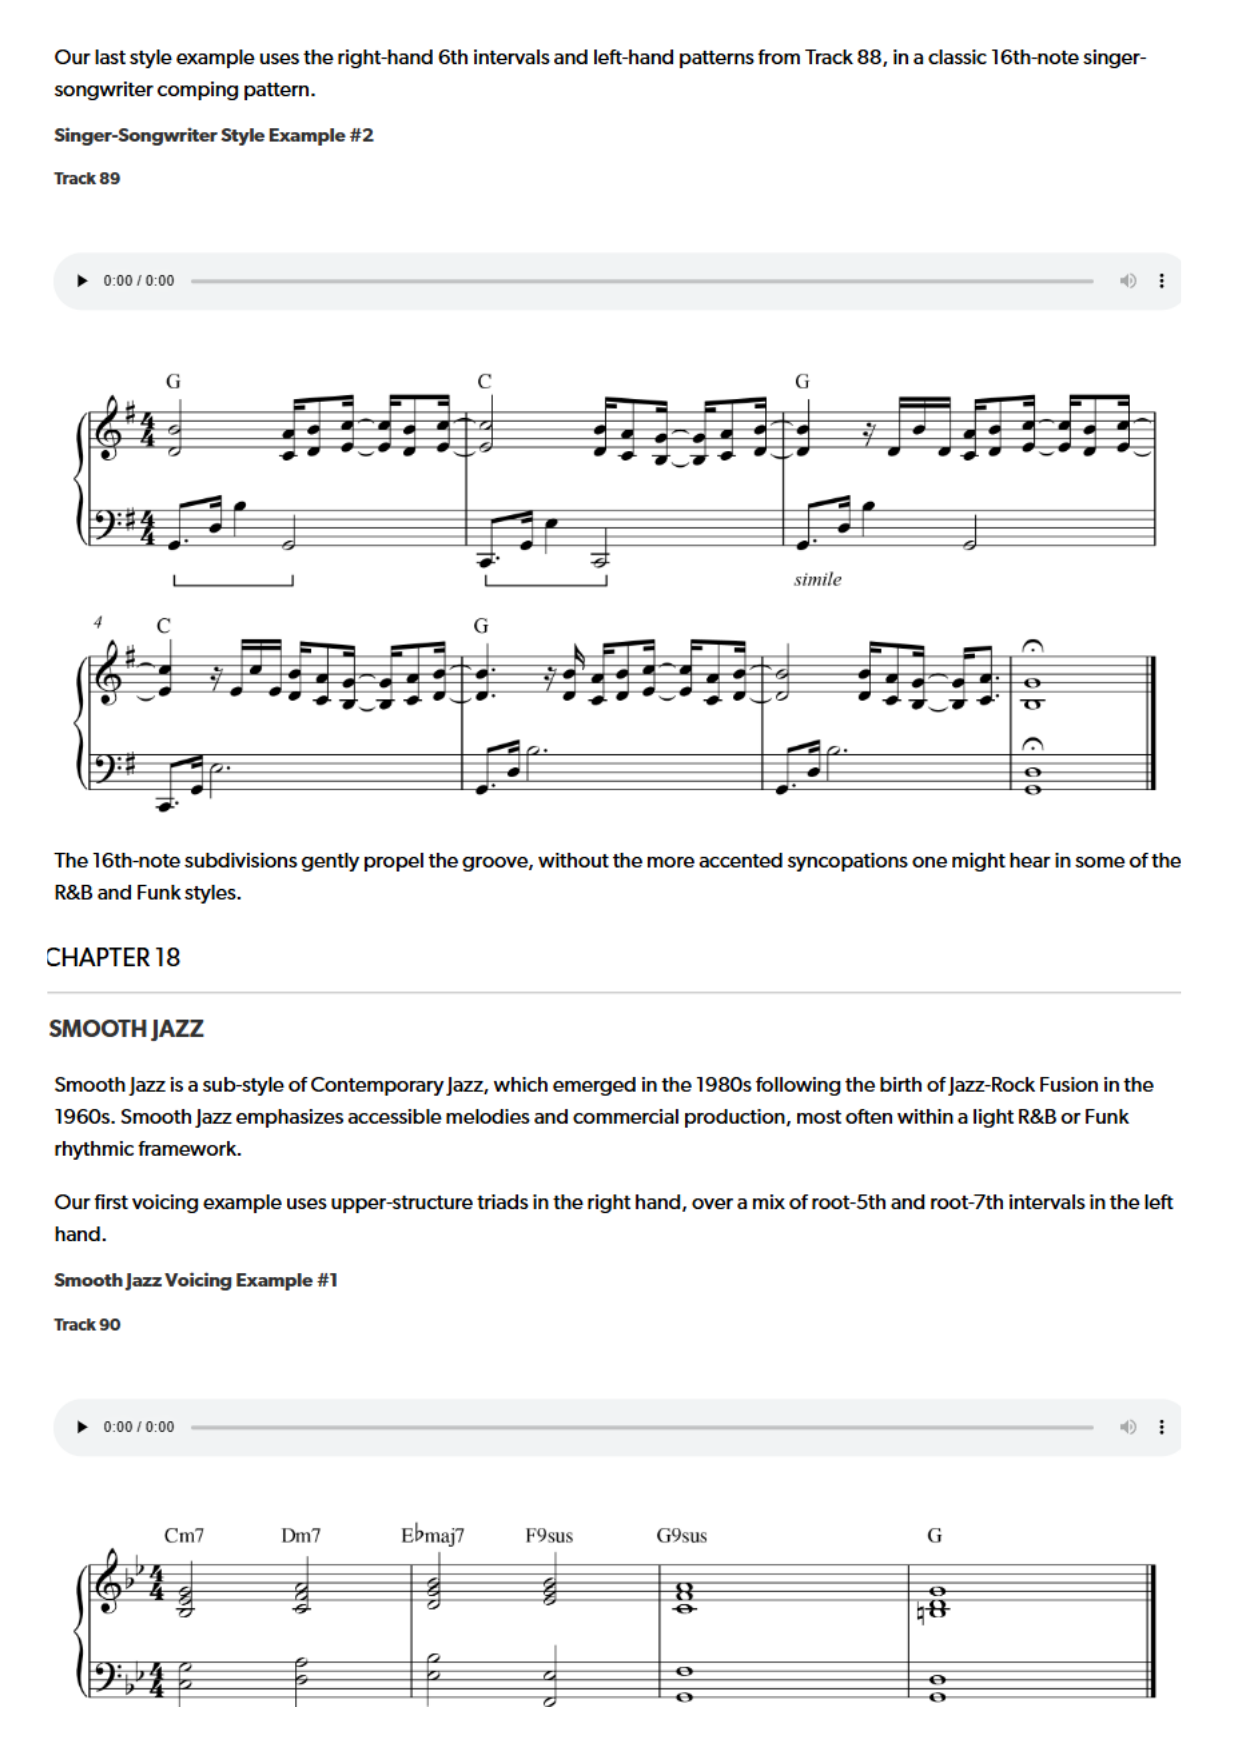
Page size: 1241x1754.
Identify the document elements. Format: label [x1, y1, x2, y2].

picture [47, 47, 1182, 1707]
